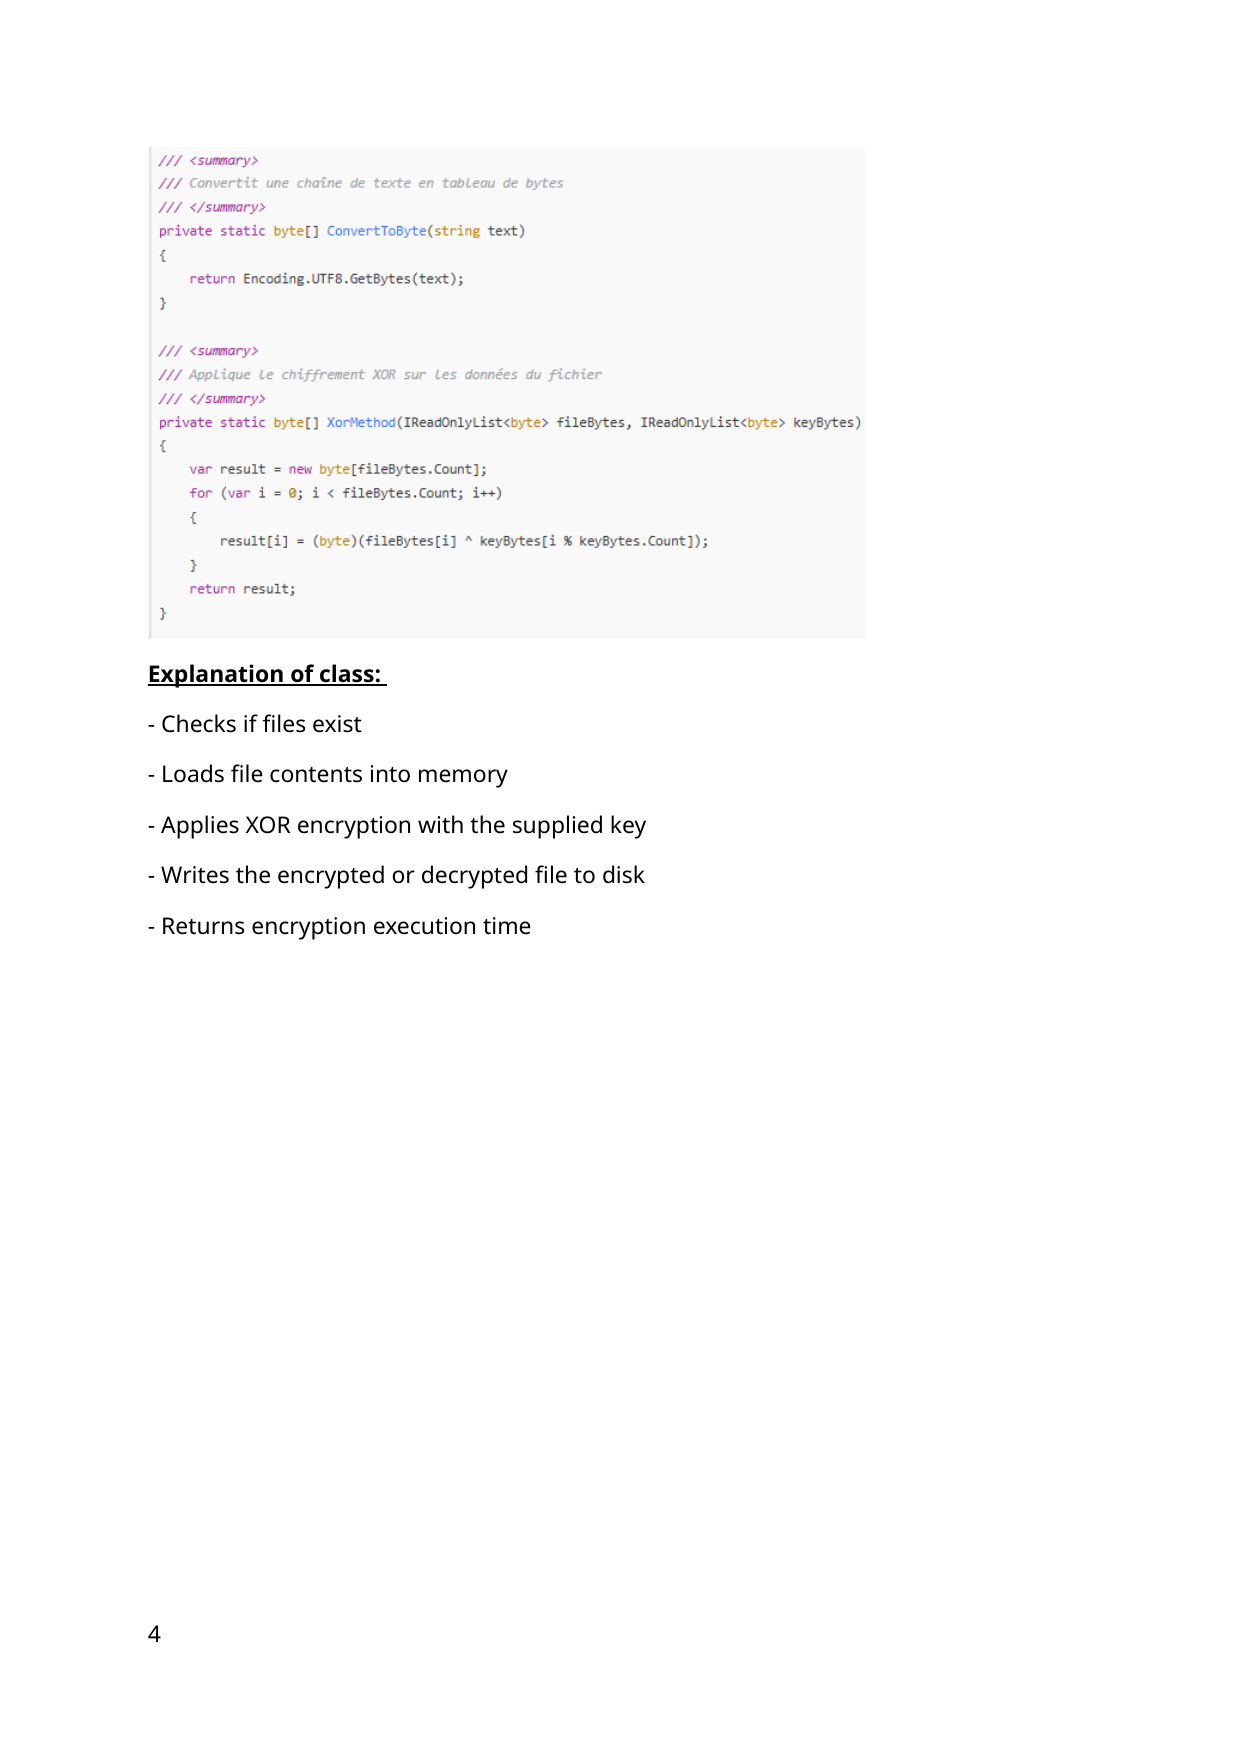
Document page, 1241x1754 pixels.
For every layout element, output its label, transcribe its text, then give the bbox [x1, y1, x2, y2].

picture [147, 147, 866, 639]
text - Returns encryption execution time [148, 910, 1093, 941]
text Explanation of class: [148, 658, 1093, 689]
text - Loads file contents into memory [148, 758, 1093, 790]
text - Applies XOR encryption with the supplied key [148, 809, 1093, 840]
text - Writes the encrypted or decrypted file to disk [148, 859, 1093, 891]
text - Checks if files exist [148, 708, 1093, 739]
